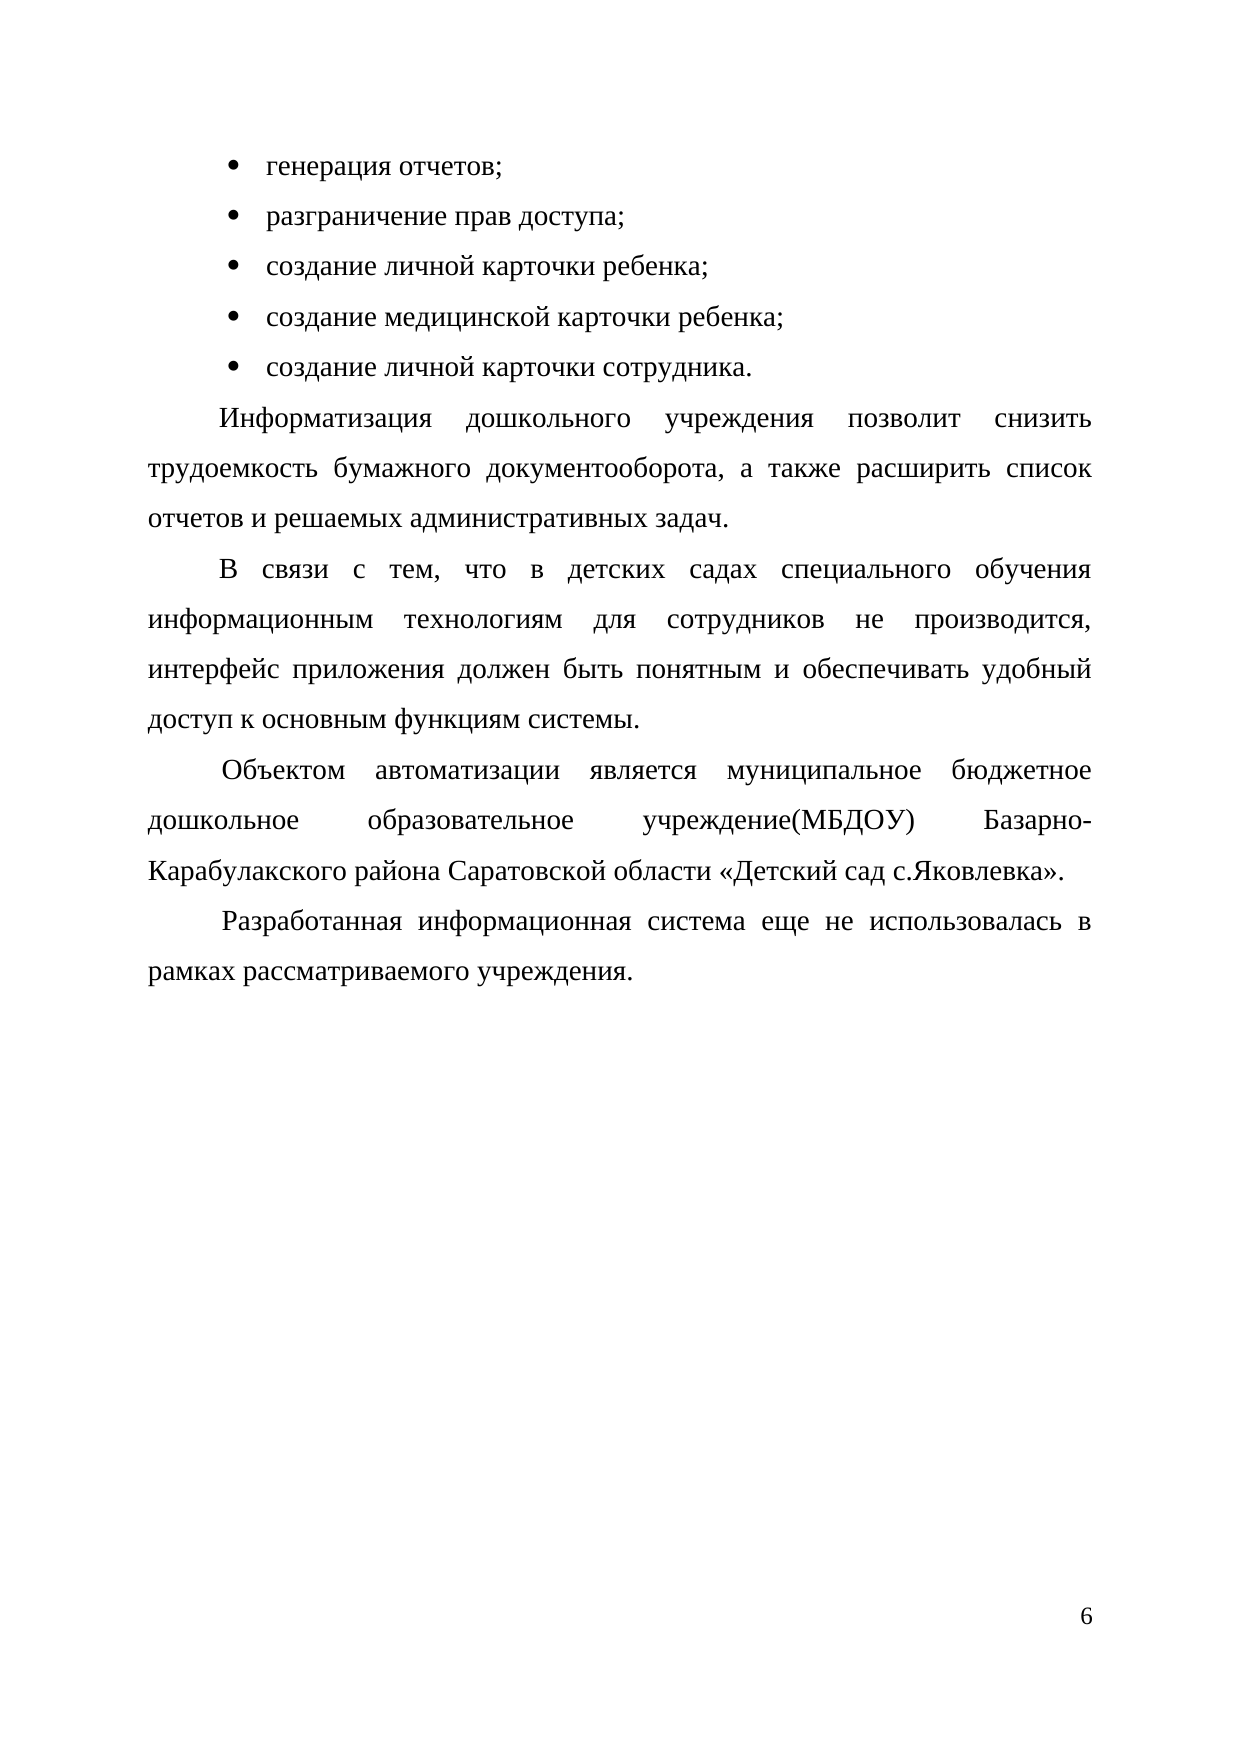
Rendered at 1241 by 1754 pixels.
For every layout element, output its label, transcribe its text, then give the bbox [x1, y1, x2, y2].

text Объектом автоматизации является муниципальное бюджетное дошкольное образовательное учреждение(МБДОУ) Базарно-Карабулакского района Саратовской области «Детский сад с.Яковлевка». [148, 752, 1092, 886]
text Информатизация дошкольного учреждения позволит снизить трудоемкость бумажного документооборота, а также расширить список отчетов и решаемых административных задач. [148, 400, 1092, 534]
list создание личной карточки сотрудника. [228, 349, 1092, 383]
list создание медицинской карточки ребенка; [228, 299, 1092, 333]
list создание личной карточки ребенка; [228, 248, 1092, 282]
list генерация отчетов; [228, 148, 1092, 181]
text Разработанная информационная система еще не использовалась в рамках рассматриваемого учреждения. [148, 903, 1092, 987]
list разграничение прав доступа; [228, 198, 1092, 232]
text В связи с тем, что в детских садах специального обучения информационным технологиям для сотрудников не производится, интерфейс приложения должен быть понятным и обеспечивать удобный доступ к основным функциям системы. [148, 551, 1092, 735]
